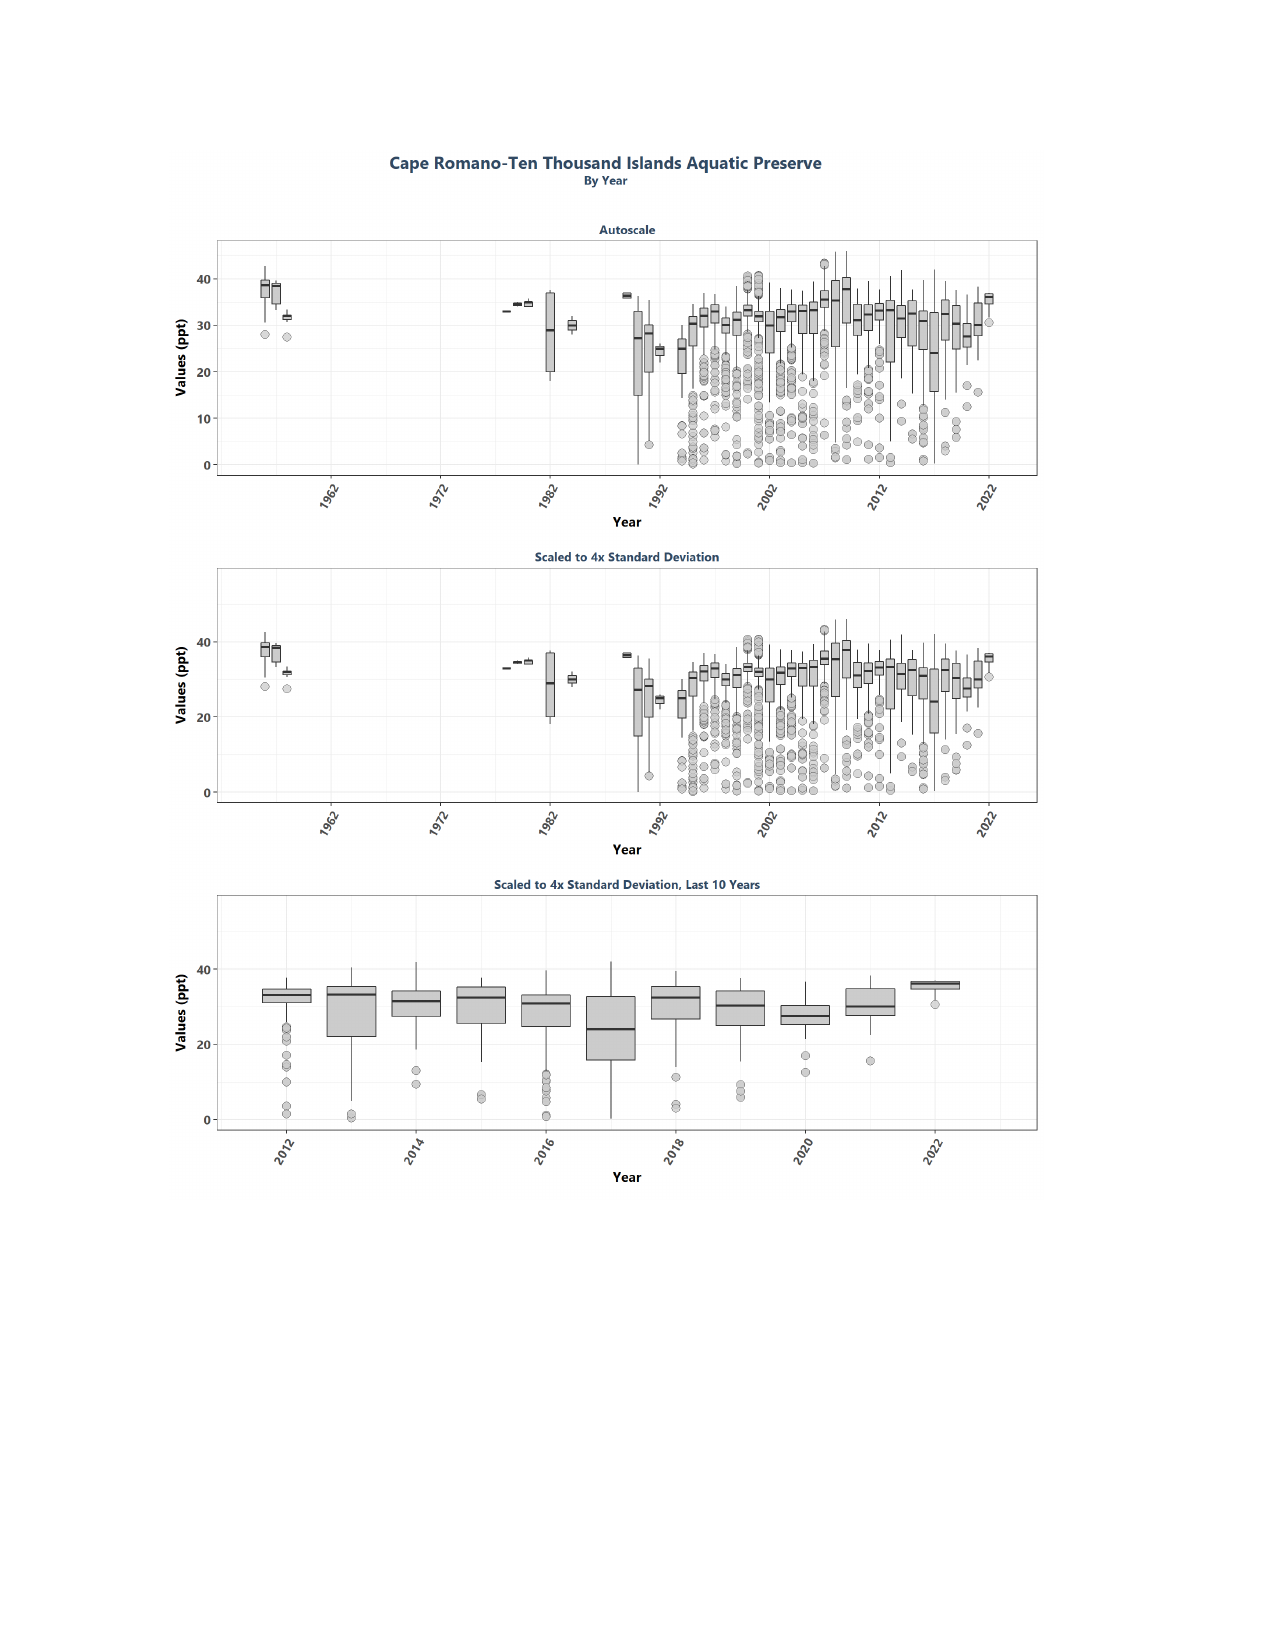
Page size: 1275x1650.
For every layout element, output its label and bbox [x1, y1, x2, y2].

picture [168, 150, 1044, 1200]
